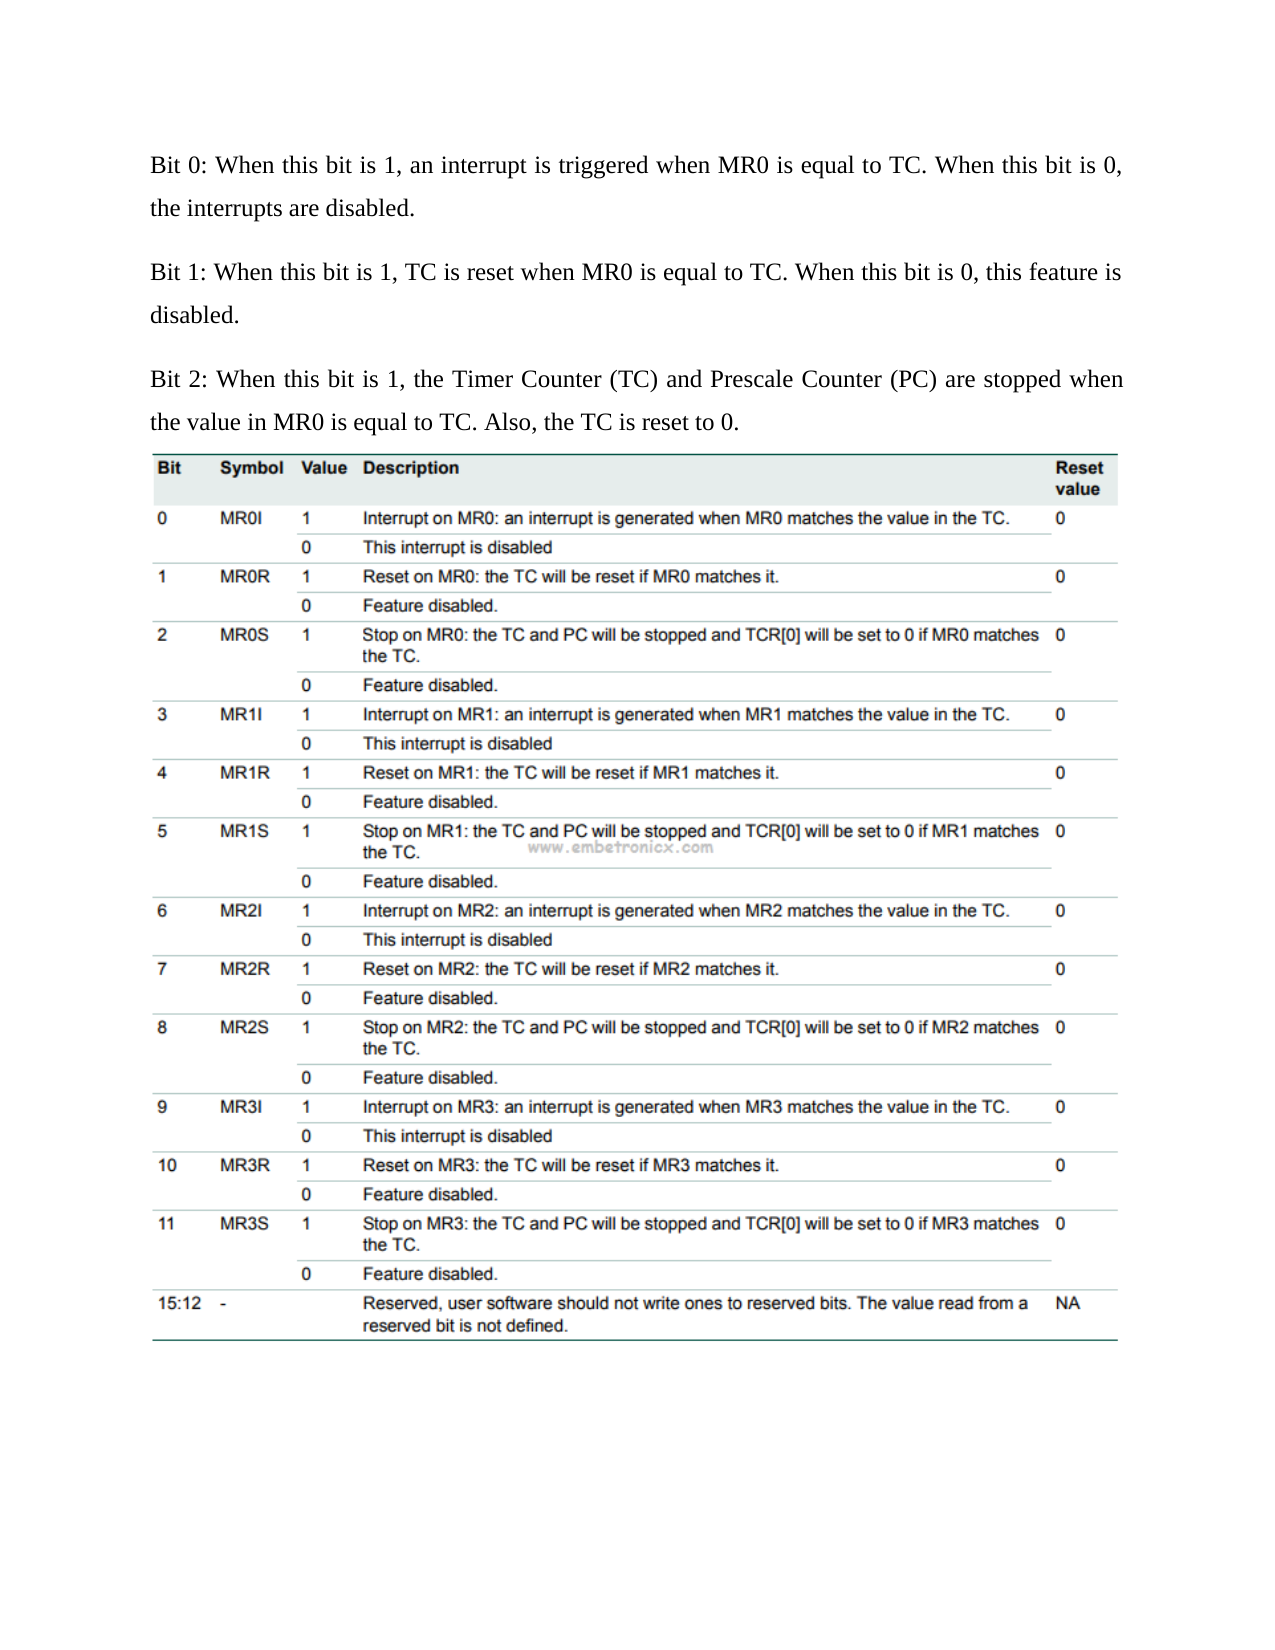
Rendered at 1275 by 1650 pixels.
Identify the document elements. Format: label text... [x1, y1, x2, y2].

text Bit 1: When this bit is 1, TC is reset when MR0 is equal to TC. When this bit is 0, this feature is disabled. [150, 257, 1125, 329]
text Bit 2: When this bit is 1, the Timer Counter (TC) and Prescale Counter (PC) are stopped when the value in MR0 is equal to TC. Also, the TC is reset to 0. [150, 364, 1125, 436]
picture [150, 450, 1125, 1349]
text Bit 0: When this bit is 1, an interrupt is triggered when MR0 is equal to TC. When this bit is 0, the interrupts are disabled. [150, 150, 1125, 222]
